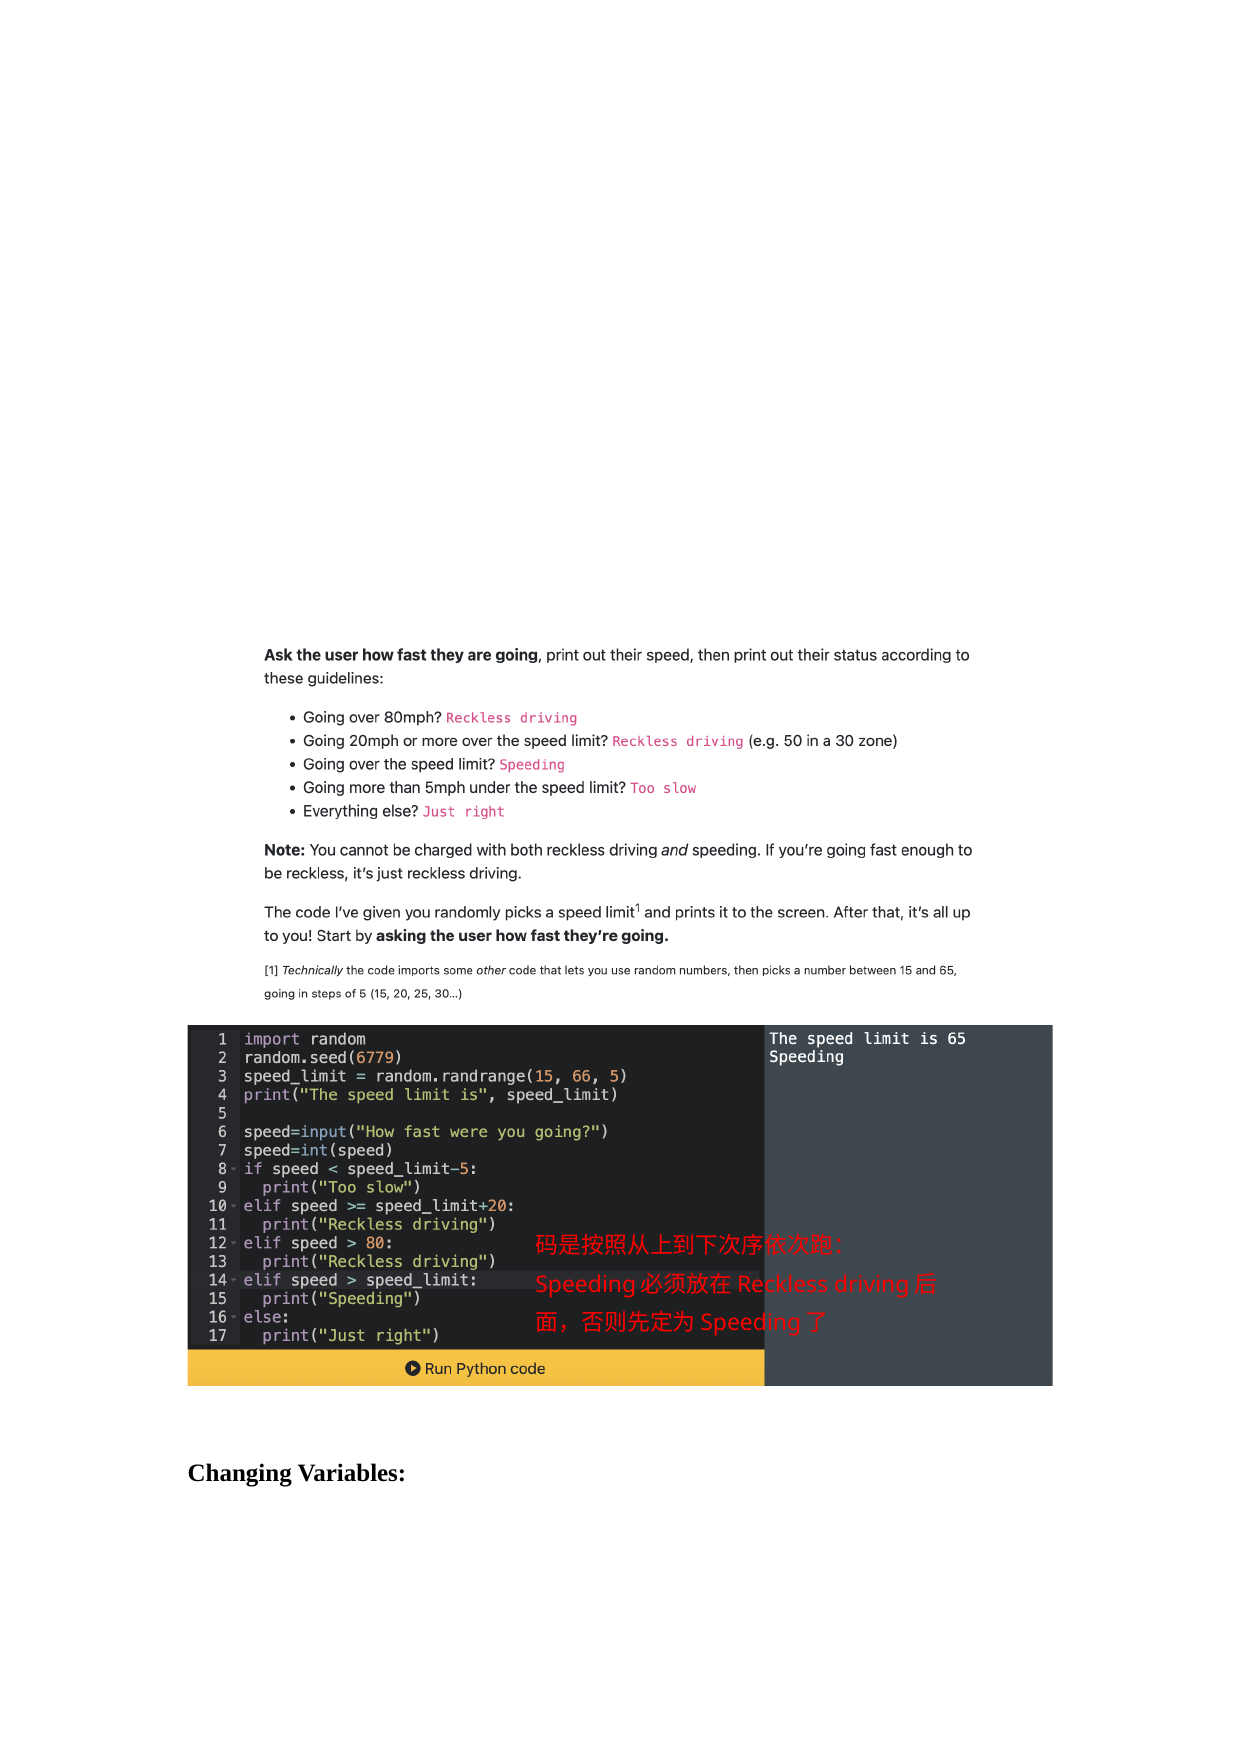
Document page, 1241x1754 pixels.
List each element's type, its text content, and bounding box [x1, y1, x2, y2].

text Changing Variables: [187, 1456, 1053, 1489]
picture [187, 642, 1053, 1386]
